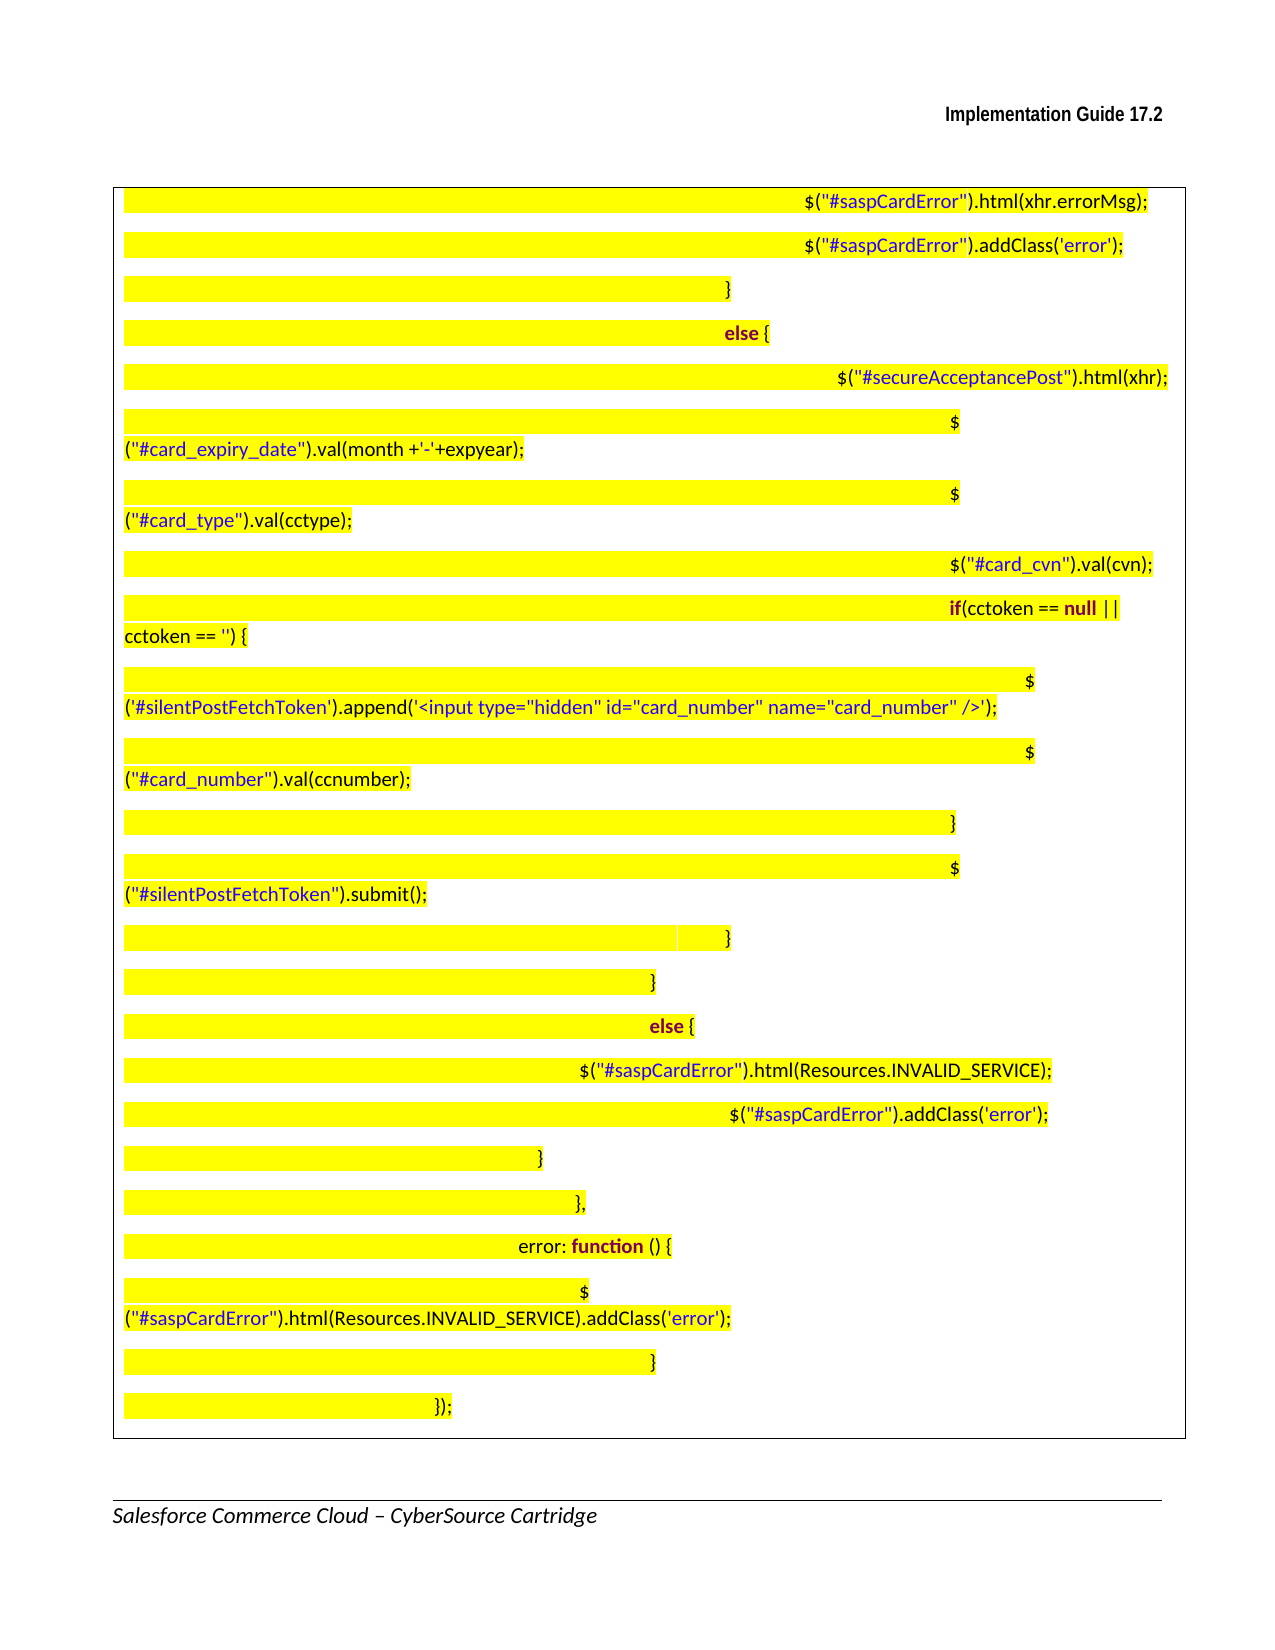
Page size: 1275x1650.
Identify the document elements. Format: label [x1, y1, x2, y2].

table_header [114, 188, 1185, 1437]
